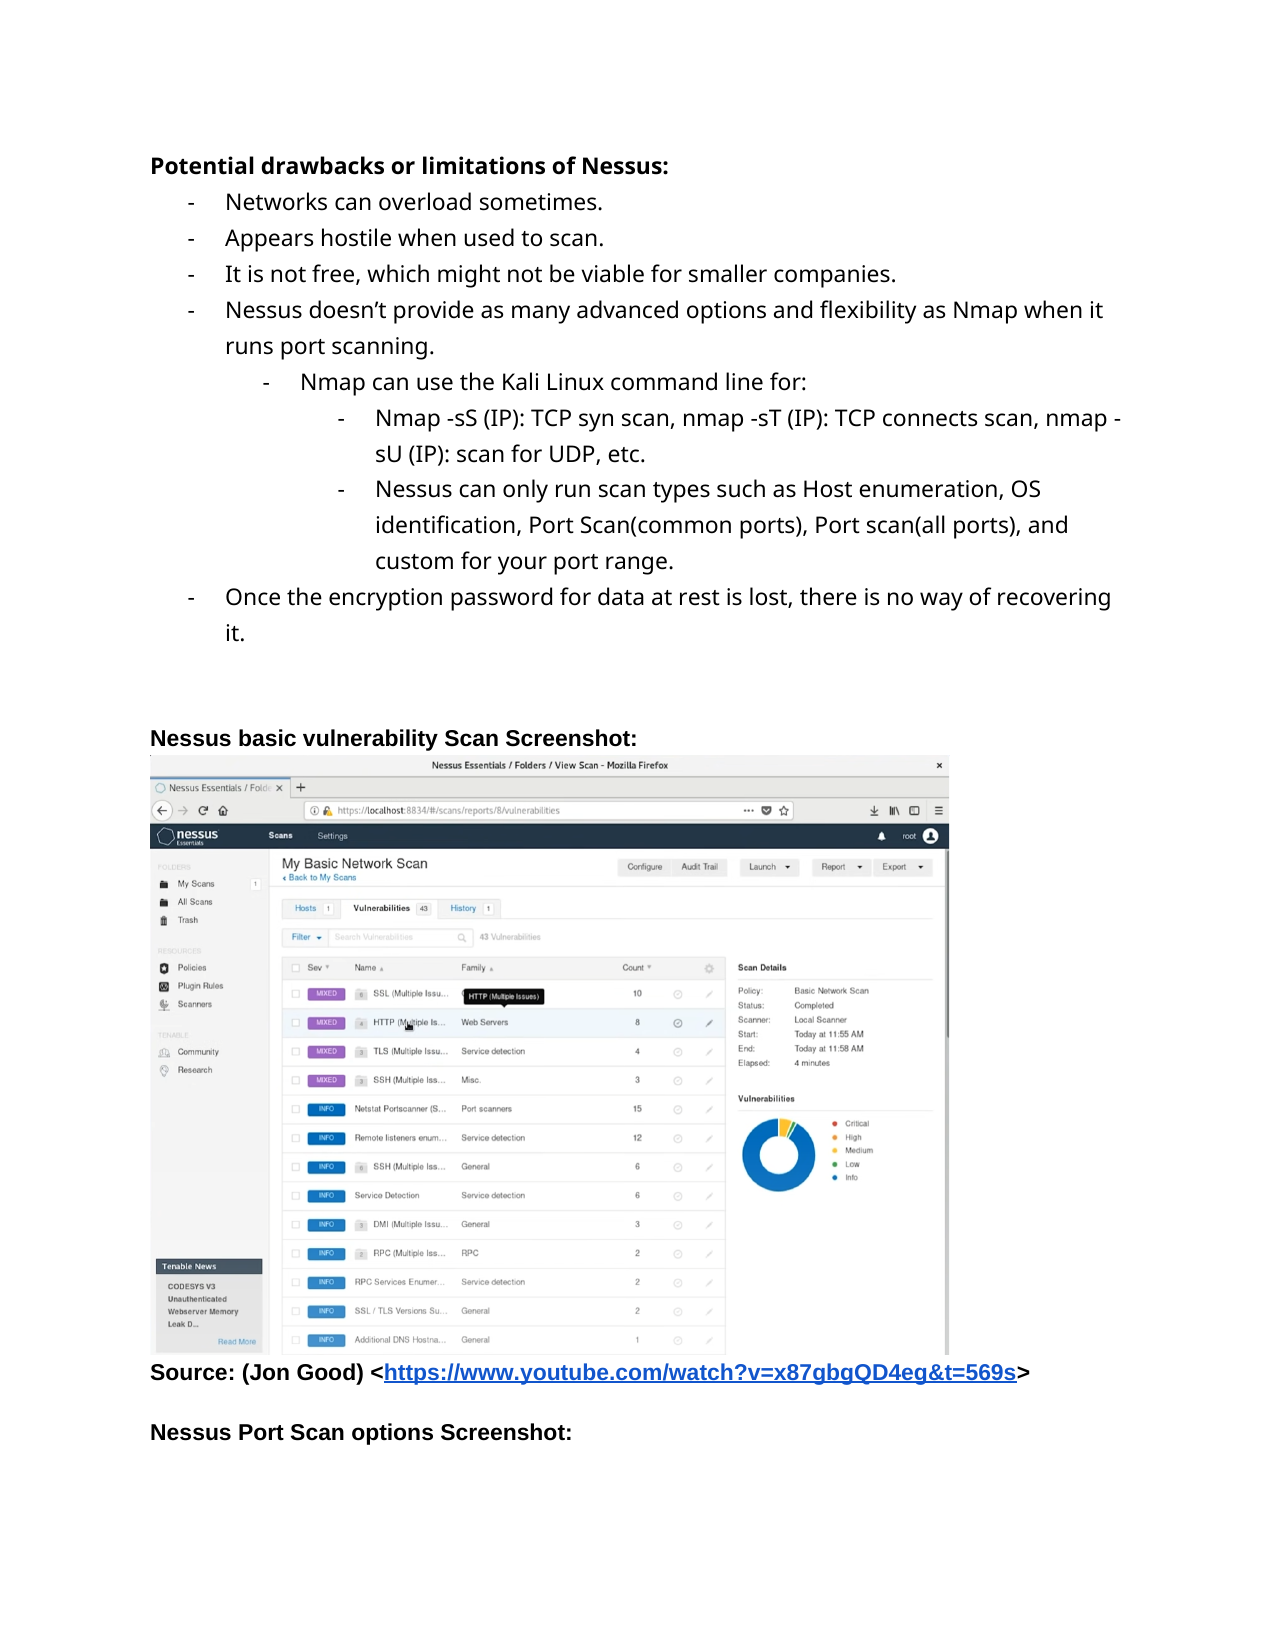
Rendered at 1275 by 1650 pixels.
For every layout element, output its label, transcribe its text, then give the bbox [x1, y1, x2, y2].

list Networks can overload sometimes. [187, 186, 1125, 217]
text Nessus basic vulnerability Scan Screenshot: [150, 725, 1125, 751]
text Nessus Port Scan options Screenshot: [150, 1419, 1125, 1445]
list Once the encryption password for data at rest is lost, there is no way of recovering it. [187, 581, 1125, 648]
list Nmap can use the Kali Linux command line for: [262, 366, 1125, 397]
text Source: (Jon Good) <https://www.youtube.com/watch?v=x87gbgQD4eg&t=569s> [150, 1358, 1125, 1385]
picture [150, 755, 950, 1355]
list It is not free, which might not be viable for smaller companies. [187, 258, 1125, 289]
list Nessus can only run scan types such as Host enumeration, OS identification, Port Scan(common ports), Port scan(all ports), and custom for your port range. [337, 473, 1125, 577]
list Nmap -sS (IP): TCP syn scan, nmap -sT (IP): TCP connects scan, nmap -sU (IP): scan for UDP, etc. [337, 402, 1125, 469]
list Appears hostile when used to scan. [187, 222, 1125, 253]
list Nessus doesn’t provide as many advanced options and flexibility as Nmap when it runs port scanning. [187, 294, 1125, 361]
text Potential drawbacks or limitations of Nessus: [150, 150, 1125, 181]
